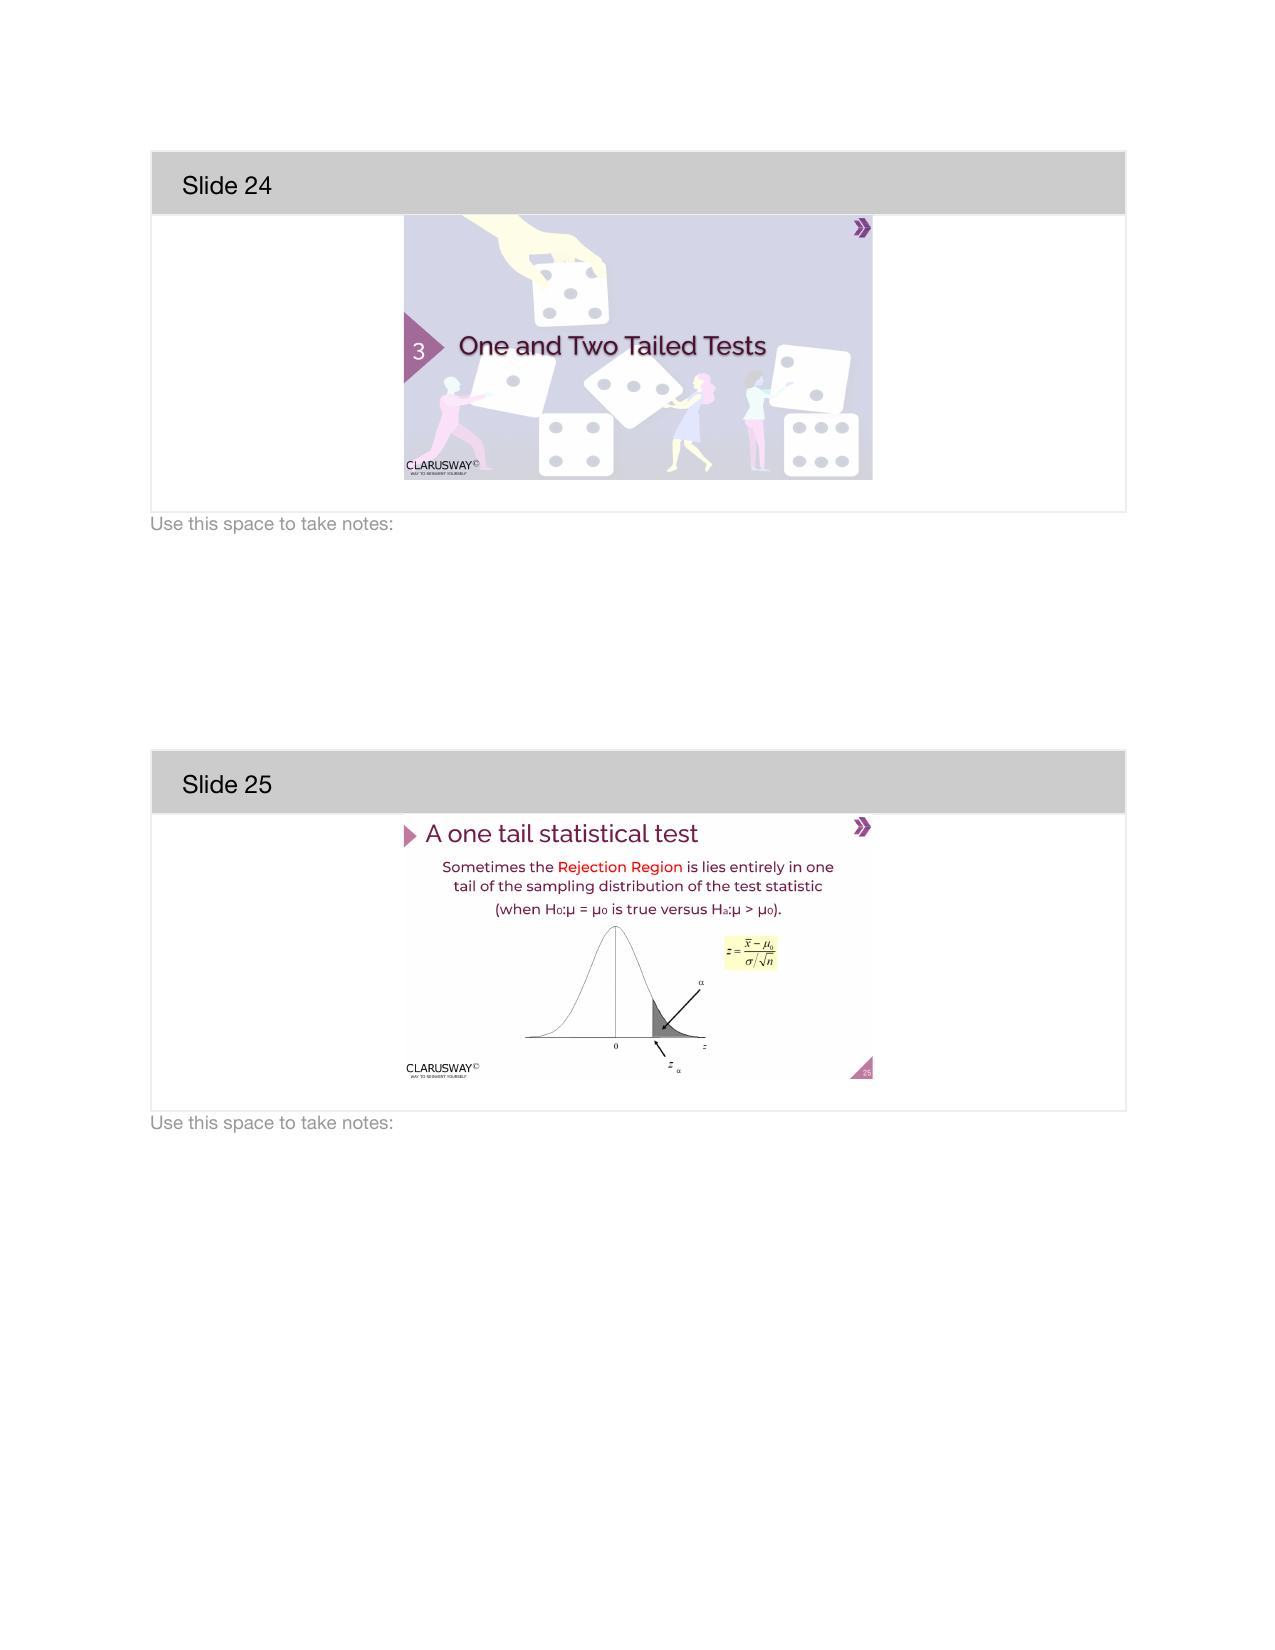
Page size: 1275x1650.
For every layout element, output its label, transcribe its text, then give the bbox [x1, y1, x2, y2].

picture [403, 215, 873, 480]
text Use this space to take notes: [150, 1112, 1125, 1135]
table_cell [152, 815, 1125, 1110]
table_header Slide 25 [152, 751, 1125, 813]
table_header Slide 24 [152, 152, 1125, 214]
picture [403, 814, 873, 1079]
table_cell [152, 216, 1125, 511]
text Use this space to take notes: [150, 513, 1125, 536]
